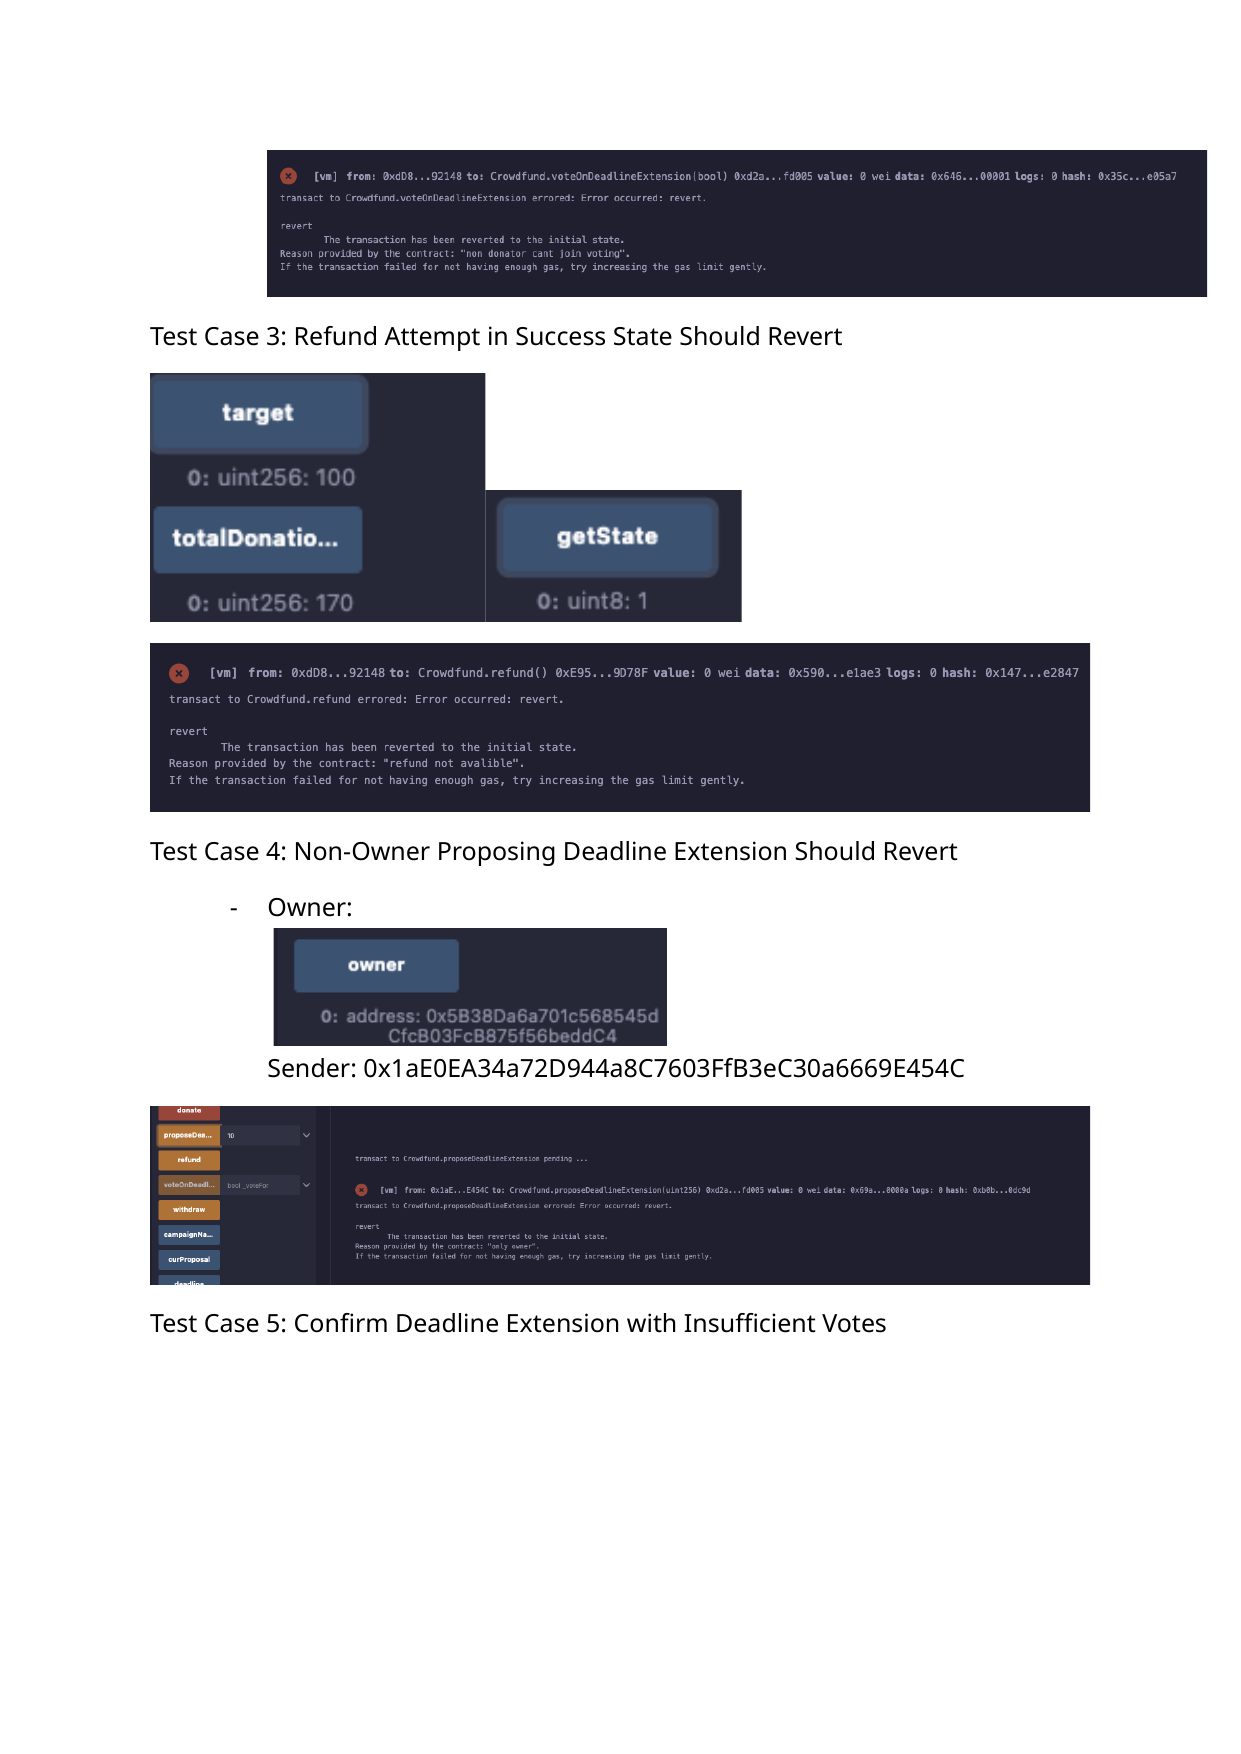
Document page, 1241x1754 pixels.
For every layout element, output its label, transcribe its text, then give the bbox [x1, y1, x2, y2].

picture [150, 643, 1091, 812]
text Test Case 3: Refund Attempt in Success State Should Revert [150, 318, 1090, 352]
text Test Case 5: Confirm Deadline Extension with Insufficient Votes [150, 1306, 1090, 1340]
text Test Case 4: Non-Owner Proposing Deadline Extension Should Revert [150, 833, 1090, 868]
picture [150, 1106, 1091, 1285]
picture [273, 928, 667, 1046]
list Sender: 0x1aE0EA34a72D944a8C7603FfB3eC30a6669E454C [267, 1051, 1090, 1085]
list Owner: [229, 889, 1090, 923]
picture [150, 373, 742, 622]
picture [267, 150, 1208, 297]
